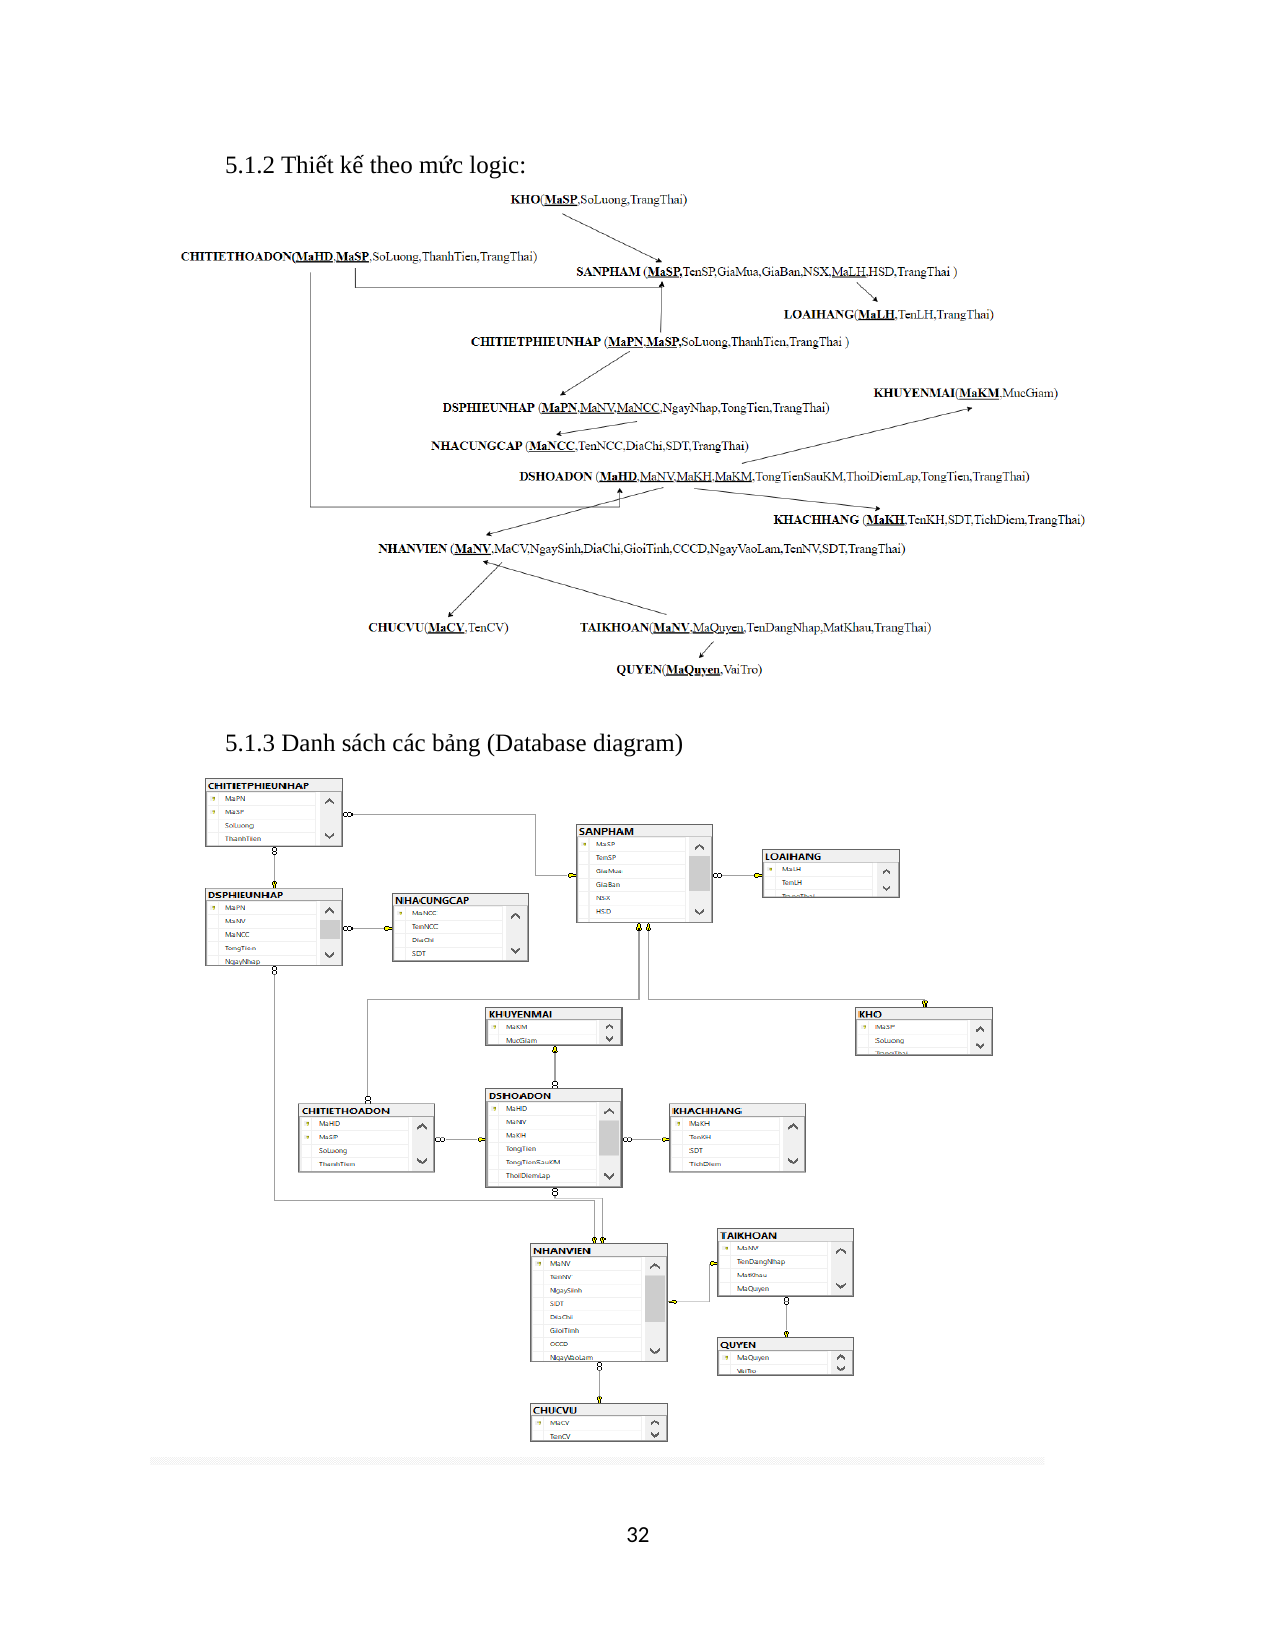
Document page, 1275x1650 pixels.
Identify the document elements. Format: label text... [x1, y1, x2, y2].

subtitle 5.1.3 Danh sách các bảng (Database diagram) [150, 728, 1125, 757]
picture [150, 181, 1123, 710]
subtitle 5.1.2 Thiết kế theo mức logic: [150, 150, 1125, 179]
picture [150, 759, 1045, 1465]
